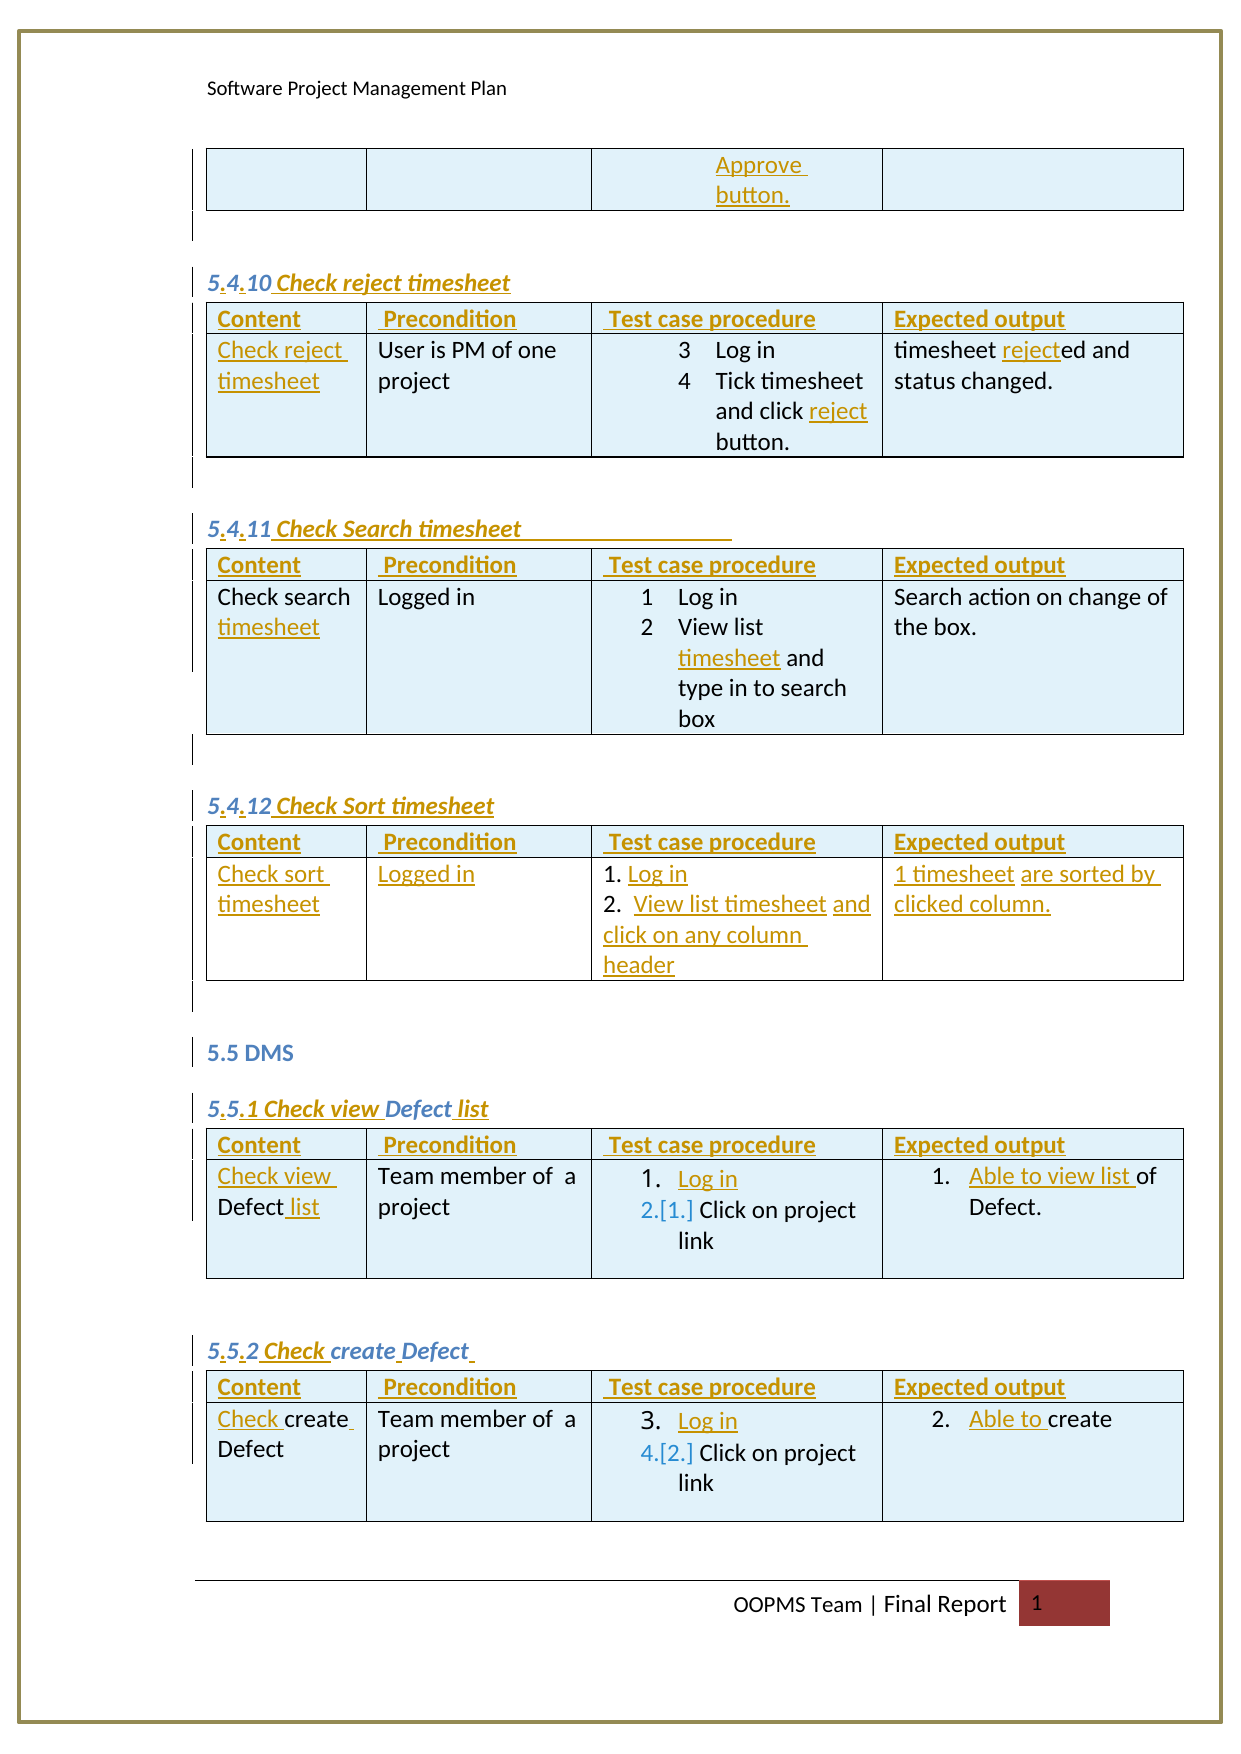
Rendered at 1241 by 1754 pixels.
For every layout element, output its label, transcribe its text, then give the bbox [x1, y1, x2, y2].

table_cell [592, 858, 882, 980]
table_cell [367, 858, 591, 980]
subtitle 5412 [207, 790, 1122, 821]
subtitle 55Defect [207, 1093, 1122, 1123]
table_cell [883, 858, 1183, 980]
subtitle 5411 [207, 513, 1122, 544]
subtitle 552createDefect [207, 1335, 1122, 1366]
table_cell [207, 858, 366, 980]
subtitle 5.5 DMS [207, 1037, 1122, 1067]
subtitle 5410 [207, 267, 1122, 297]
